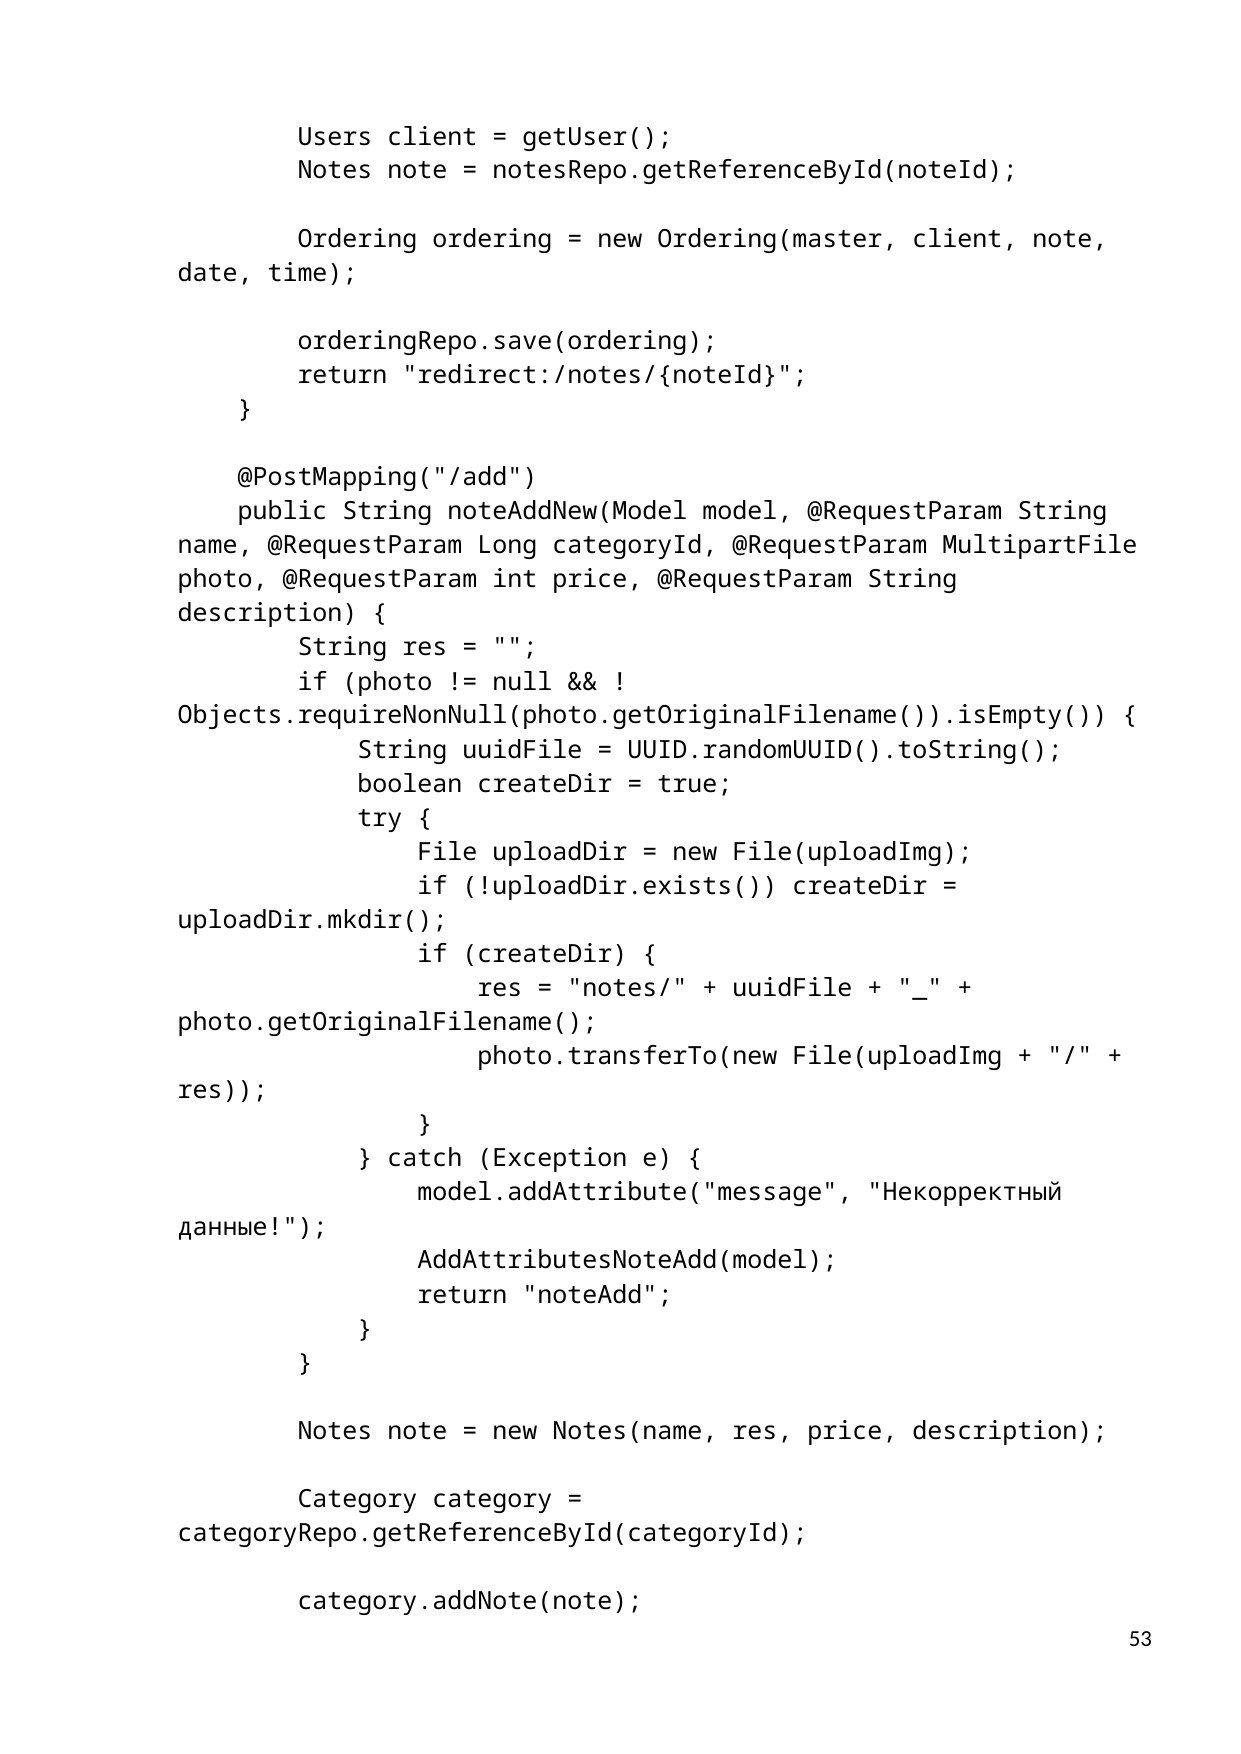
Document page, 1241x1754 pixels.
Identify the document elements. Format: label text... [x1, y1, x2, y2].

text @PostMapping("/add") [177, 459, 1152, 493]
text photo.transferTo(new File(uploadImg + "/" + res)); [177, 1038, 1152, 1106]
text res = "notes/" + uuidFile + "_" + photo.getOriginalFilename(); [177, 970, 1152, 1038]
text File uploadDir = new File(uploadImg); [177, 833, 1152, 867]
text Notes note = notesRepo.getReferenceById(noteId); [177, 152, 1152, 186]
text category.addNote(note); [177, 1583, 1152, 1617]
text String uuidFile = UUID.randomUUID().toString(); [177, 731, 1152, 765]
text Notes note = new Notes(name, res, price, description); [177, 1412, 1152, 1447]
text model.addAttribute("message", "Некорректный данные!"); [177, 1174, 1152, 1242]
text orderingRepo.save(ordering); [177, 322, 1152, 357]
text boolean createDir = true; [177, 765, 1152, 799]
text } [177, 1344, 1152, 1378]
text return "noteAdd"; [177, 1276, 1152, 1310]
text return "redirect:/notes/{noteId}"; [177, 357, 1152, 391]
text Users client = getUser(); [177, 118, 1152, 152]
text } [177, 1106, 1152, 1140]
text Category category = categoryRepo.getReferenceById(categoryId); [177, 1481, 1152, 1549]
text String res = ""; [177, 629, 1152, 663]
text Ordering ordering = new Ordering(master, client, note, date, time); [177, 220, 1152, 288]
text if (createDir) { [177, 936, 1152, 970]
text if (photo != null && !Objects.requireNonNull(photo.getOriginalFilename()).isEmpty()) { [177, 663, 1152, 731]
text public String noteAddNew(Model model, @RequestParam String name, @RequestParam Long categoryId, @RequestParam MultipartFile photo, @RequestParam int price, @RequestParam String description) { [177, 493, 1152, 629]
text AddAttributesNoteAdd(model); [177, 1242, 1152, 1276]
text if (!uploadDir.exists()) createDir = uploadDir.mkdir(); [177, 867, 1152, 936]
text } catch (Exception e) { [177, 1140, 1152, 1174]
text } [177, 391, 1152, 425]
text try { [177, 799, 1152, 833]
text } [177, 1310, 1152, 1344]
